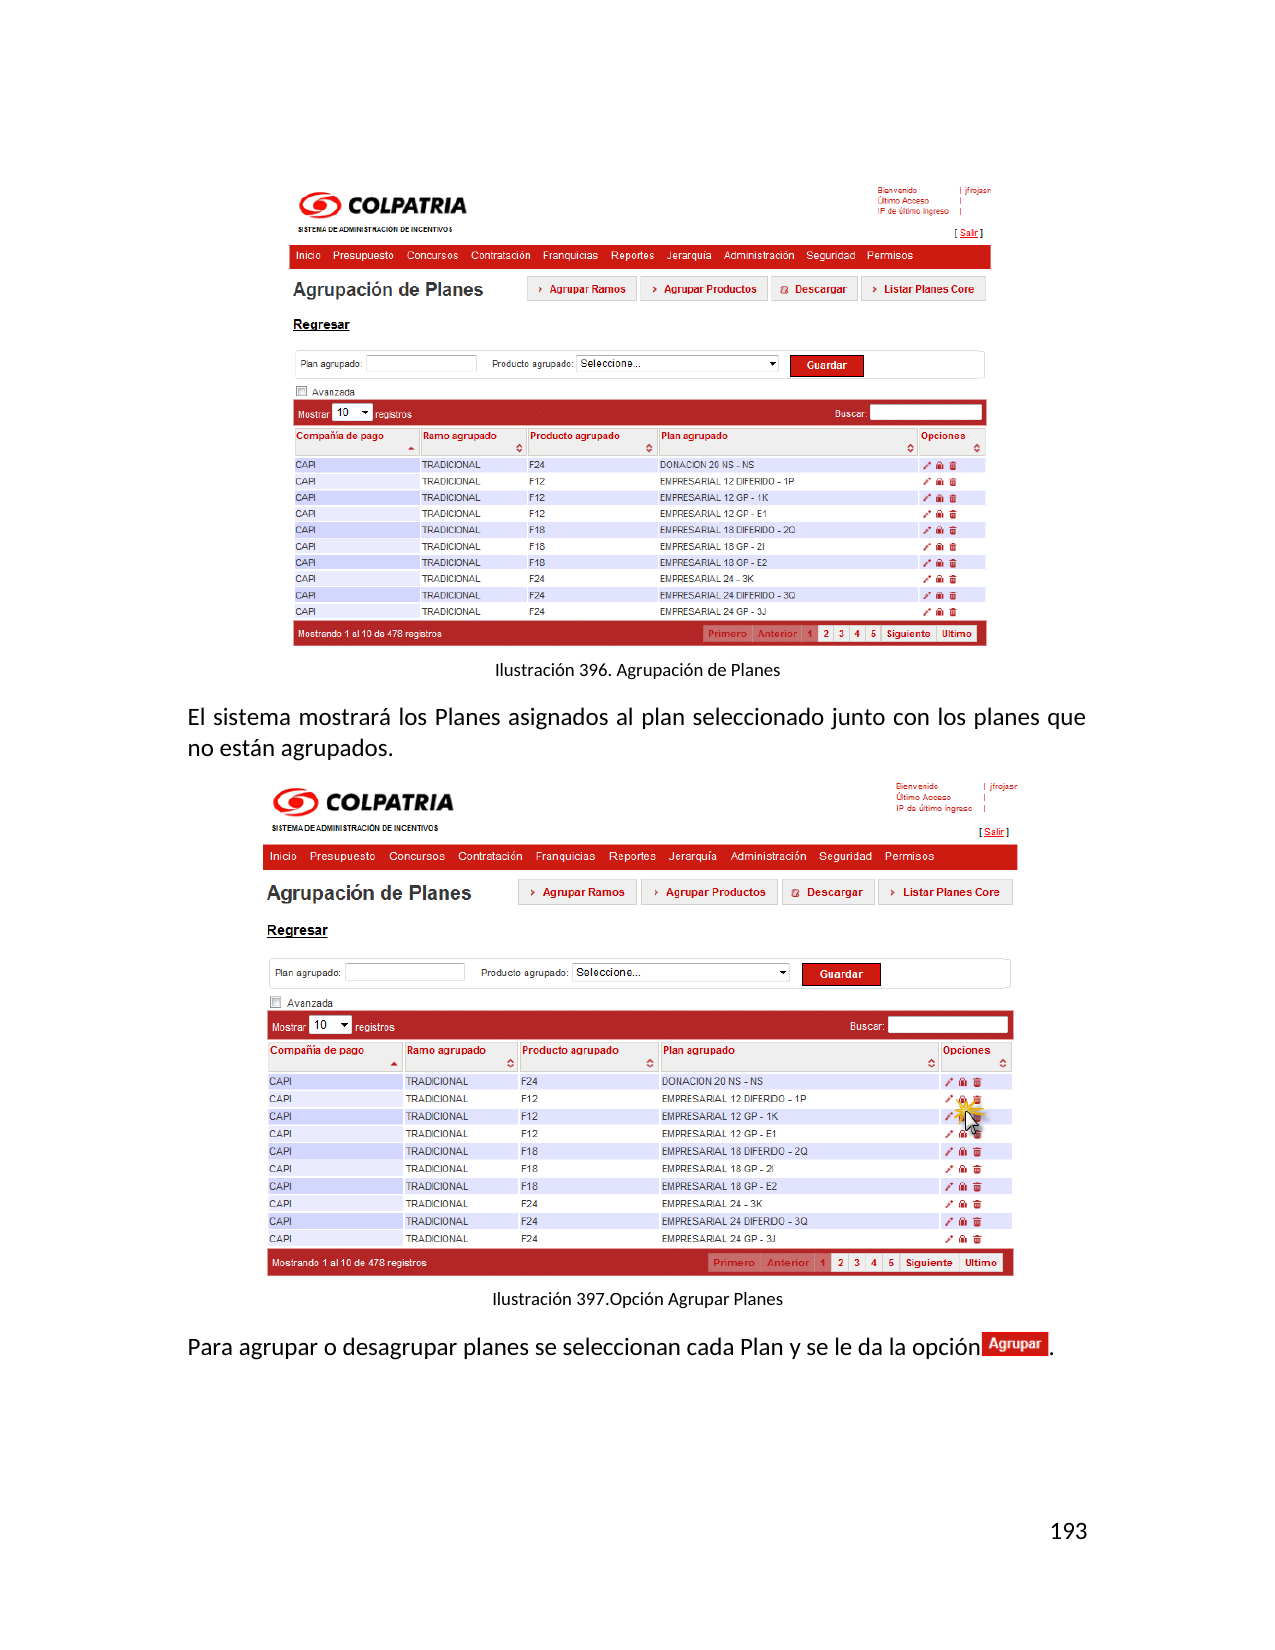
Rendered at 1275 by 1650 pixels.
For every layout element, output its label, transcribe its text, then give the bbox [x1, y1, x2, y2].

text Para agrupar o desagrupar planes se seleccionan cada Plan y se le da la opción. [187, 1331, 1087, 1362]
picture [981, 1332, 1049, 1356]
text El sistema mostrará los Planes asignados al plan seleccionado junto con los planes que no están agrupados. [187, 702, 1087, 763]
picture [284, 180, 991, 646]
picture [257, 775, 1018, 1276]
text Ilustración 397.Opción Agrupar Planes [187, 1288, 1087, 1311]
text Ilustración 396. Agrupación de Planes [187, 658, 1087, 681]
